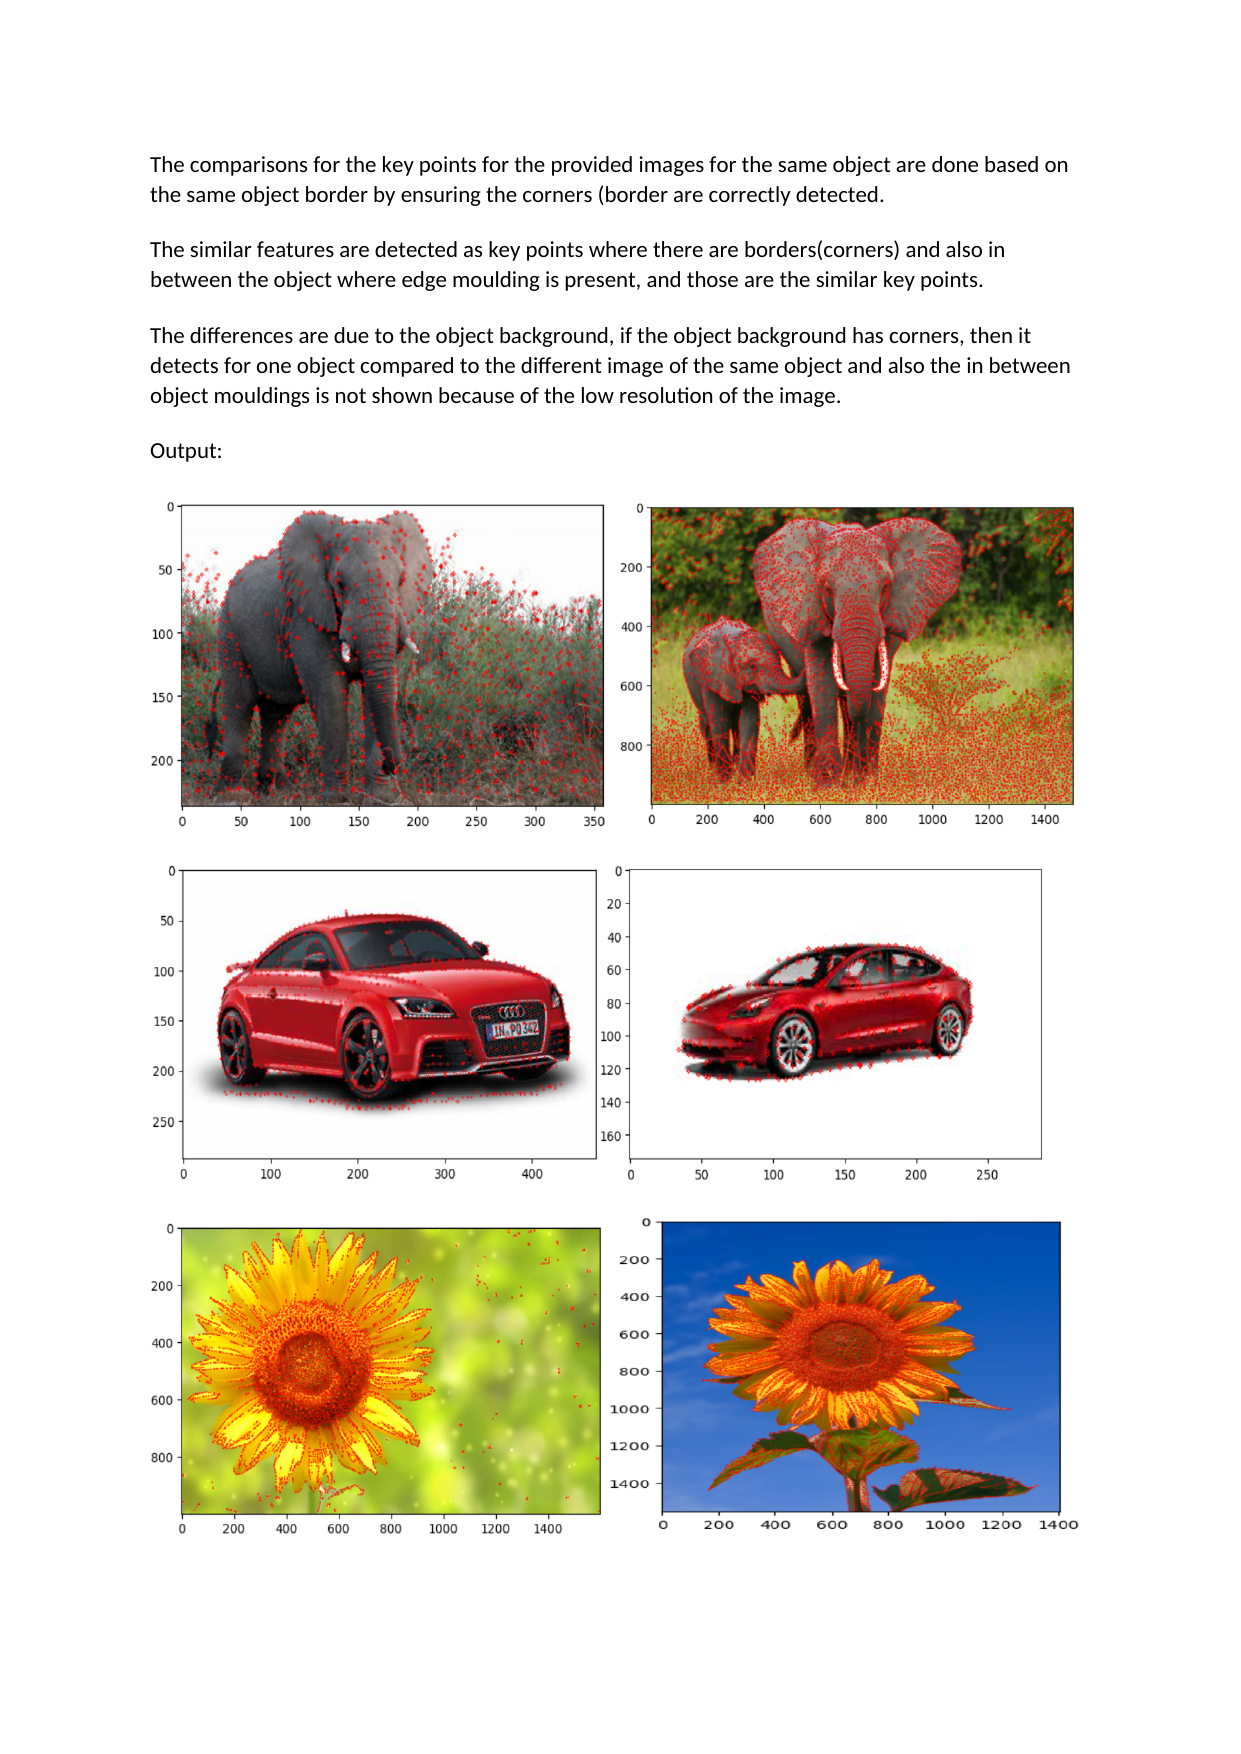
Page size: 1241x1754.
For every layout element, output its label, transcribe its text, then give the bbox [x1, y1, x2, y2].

picture [150, 856, 1049, 1186]
picture [150, 491, 1079, 830]
text The differences are due to the object background, if the object background has corners, then it detects for one object compared to the different image of the same object and also the in between object mouldings is not shown because of the low resolution of the image. [150, 321, 1090, 409]
text The comparisons for the key points for the provided images for the same object are done based on the same object border by ensuring the corners (border are correctly detected. [150, 150, 1090, 208]
picture [150, 1212, 1087, 1536]
text The similar features are detected as key points where there are borders(corners) and also in between the object where edge moulding is present, and those are the similar key points. [150, 235, 1090, 294]
text Output: [150, 436, 1090, 464]
